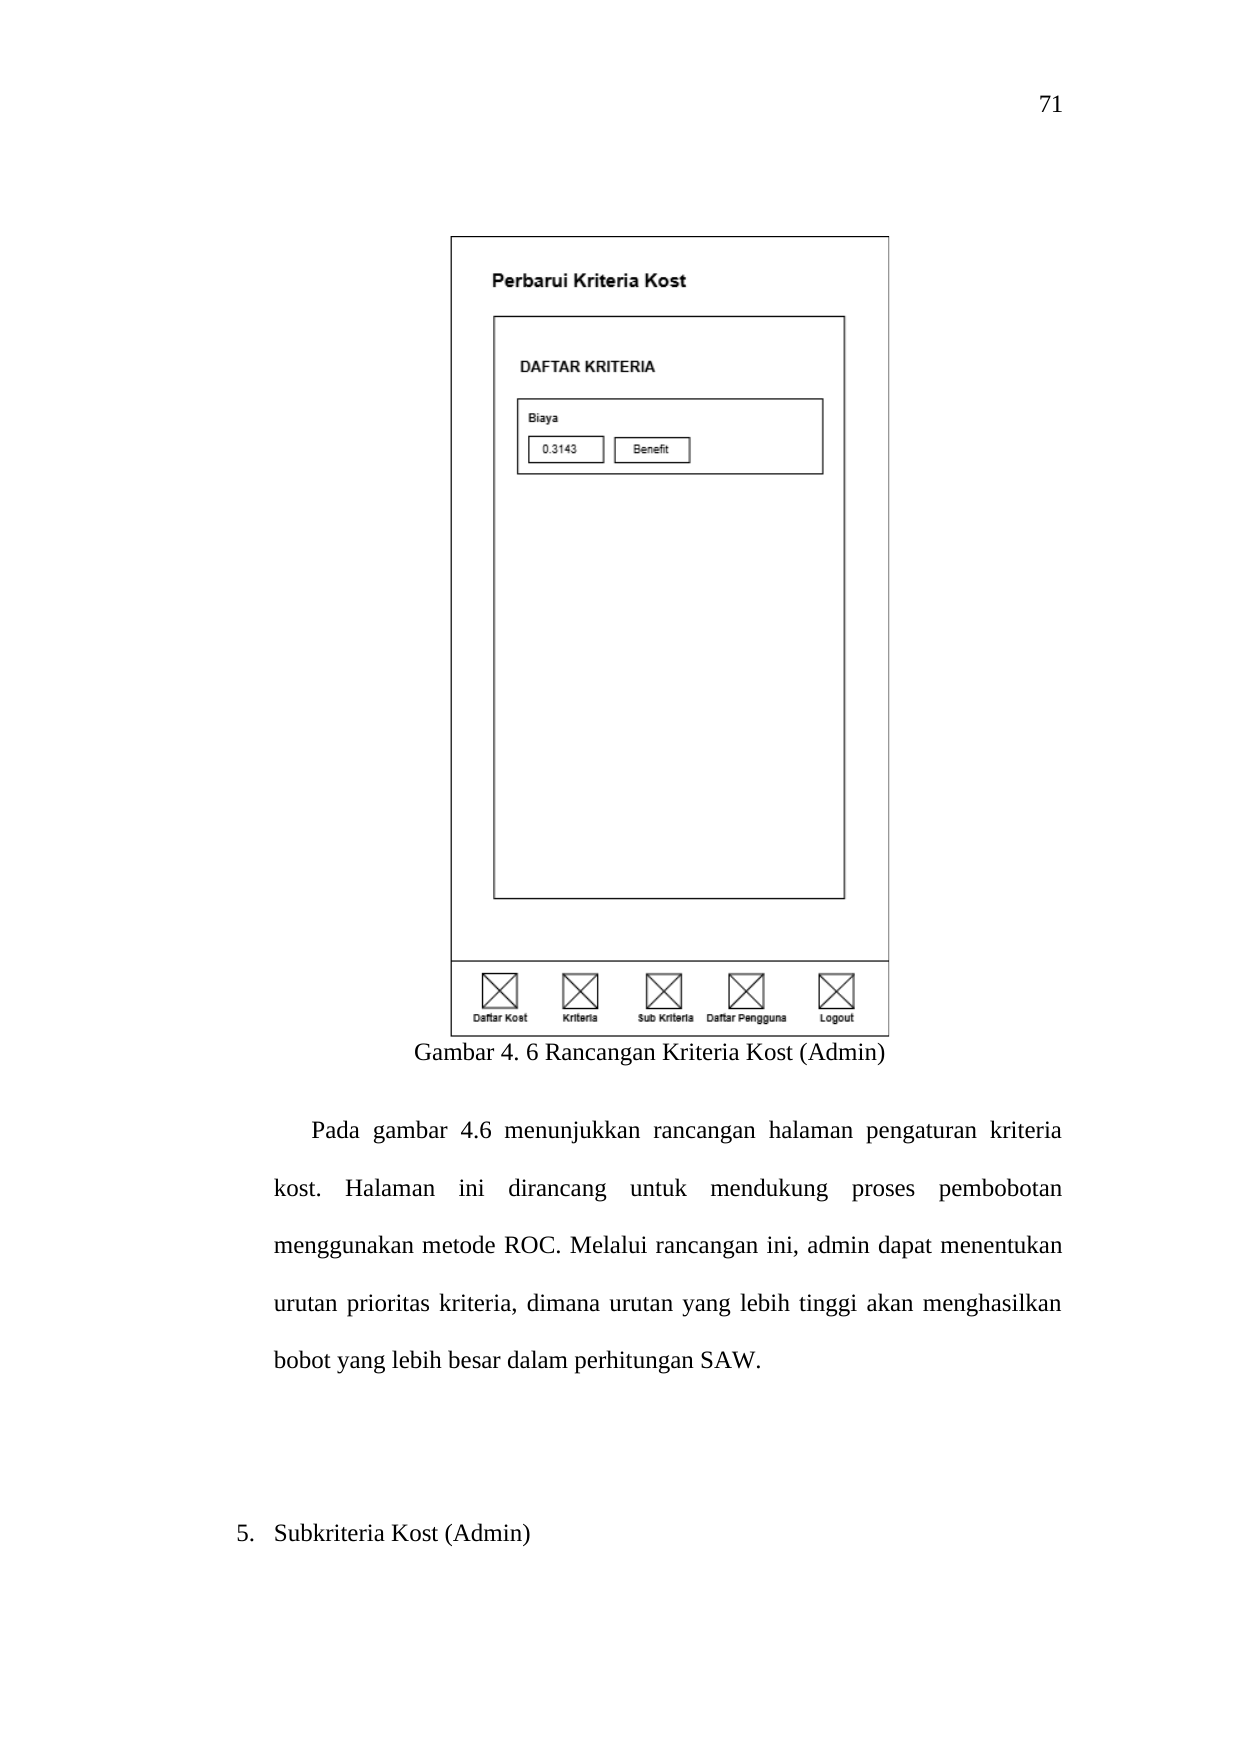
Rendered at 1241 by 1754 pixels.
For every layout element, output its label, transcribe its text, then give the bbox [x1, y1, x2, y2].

picture [447, 236, 890, 1038]
list Subkriteria Kost (Admin) [236, 1518, 1063, 1547]
text Gambar 4. 6 Rancangan Kriteria Kost (Admin) [236, 1037, 1063, 1066]
list Pada gambar 4.6 menunjukkan rancangan halaman pengaturan kriteria kost. Halaman ini dirancang untuk mendukung proses pembobotan menggunakan metode ROC. Melalui rancangan ini, admin dapat menentukan urutan prioritas kriteria, dimana urutan yang lebih tinggi akan menghasilkan bobot yang lebih besar dalam perhitungan SAW. [274, 1116, 1063, 1374]
